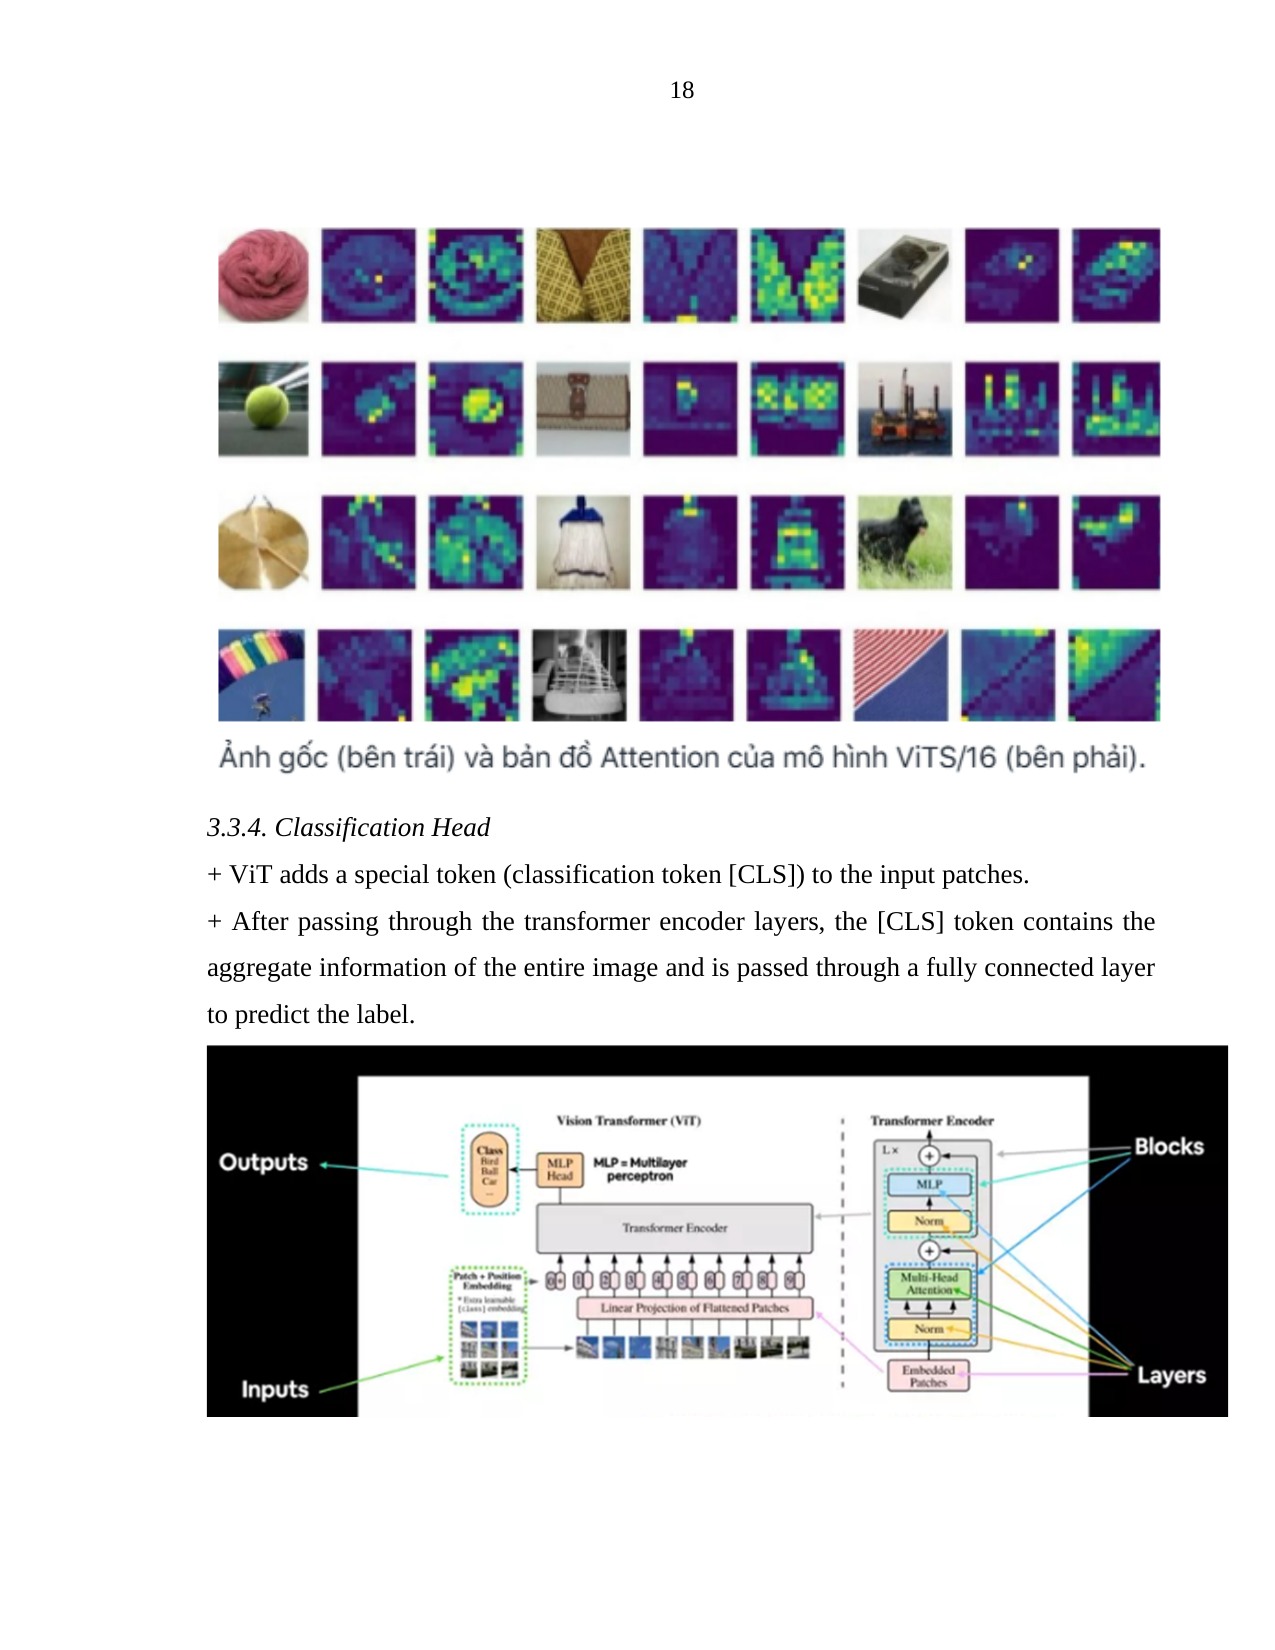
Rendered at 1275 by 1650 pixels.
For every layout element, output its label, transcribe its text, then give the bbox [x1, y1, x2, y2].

picture [206, 1044, 1229, 1417]
text + After passing through the transformer encoder layers, the [CLS] token contains the aggregate information of the entire image and is passed through a fully connected layer to predict the label. [207, 905, 1157, 1029]
picture [206, 206, 1179, 777]
subtitle 3.3.4. Classification Head [207, 811, 1157, 843]
text + ViT adds a special token (classification token [CLS]) to the input patches. [207, 858, 1157, 889]
